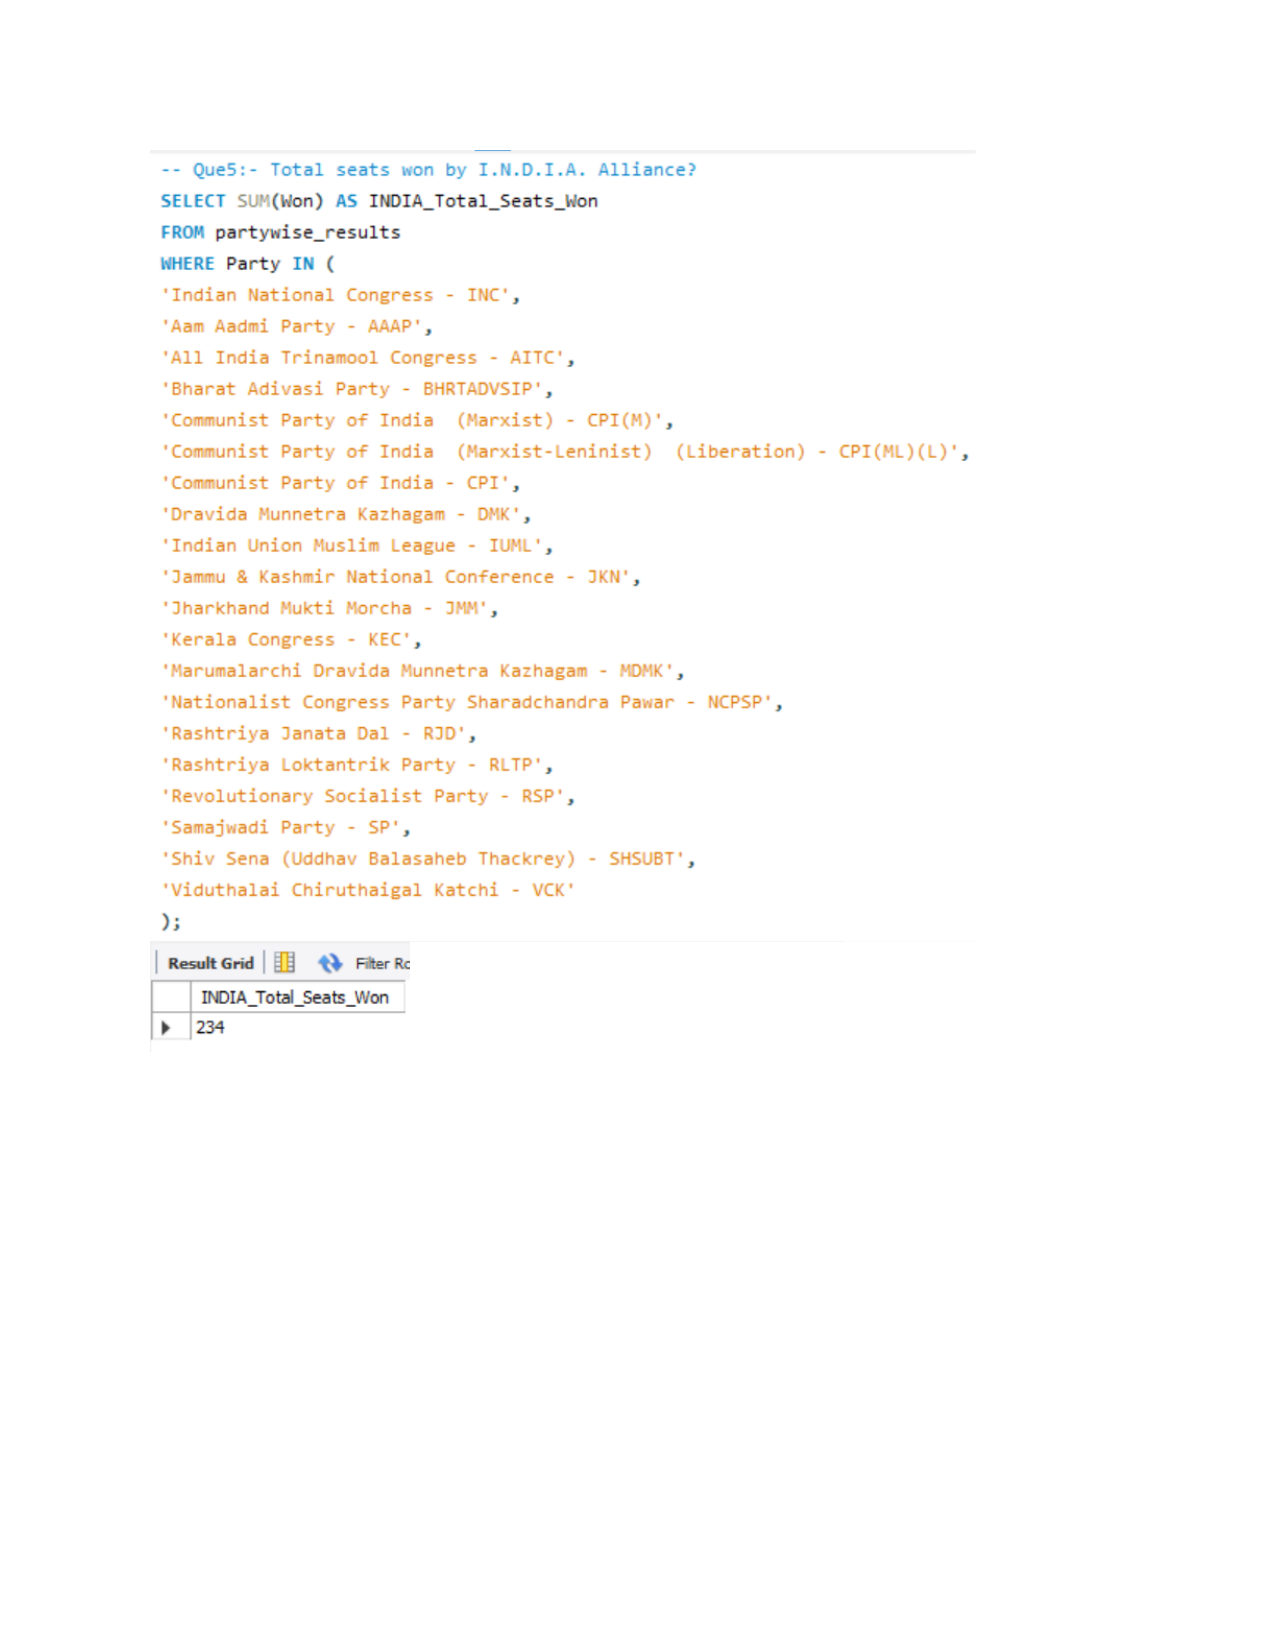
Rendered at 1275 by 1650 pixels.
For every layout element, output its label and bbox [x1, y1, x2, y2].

picture [150, 150, 976, 1052]
